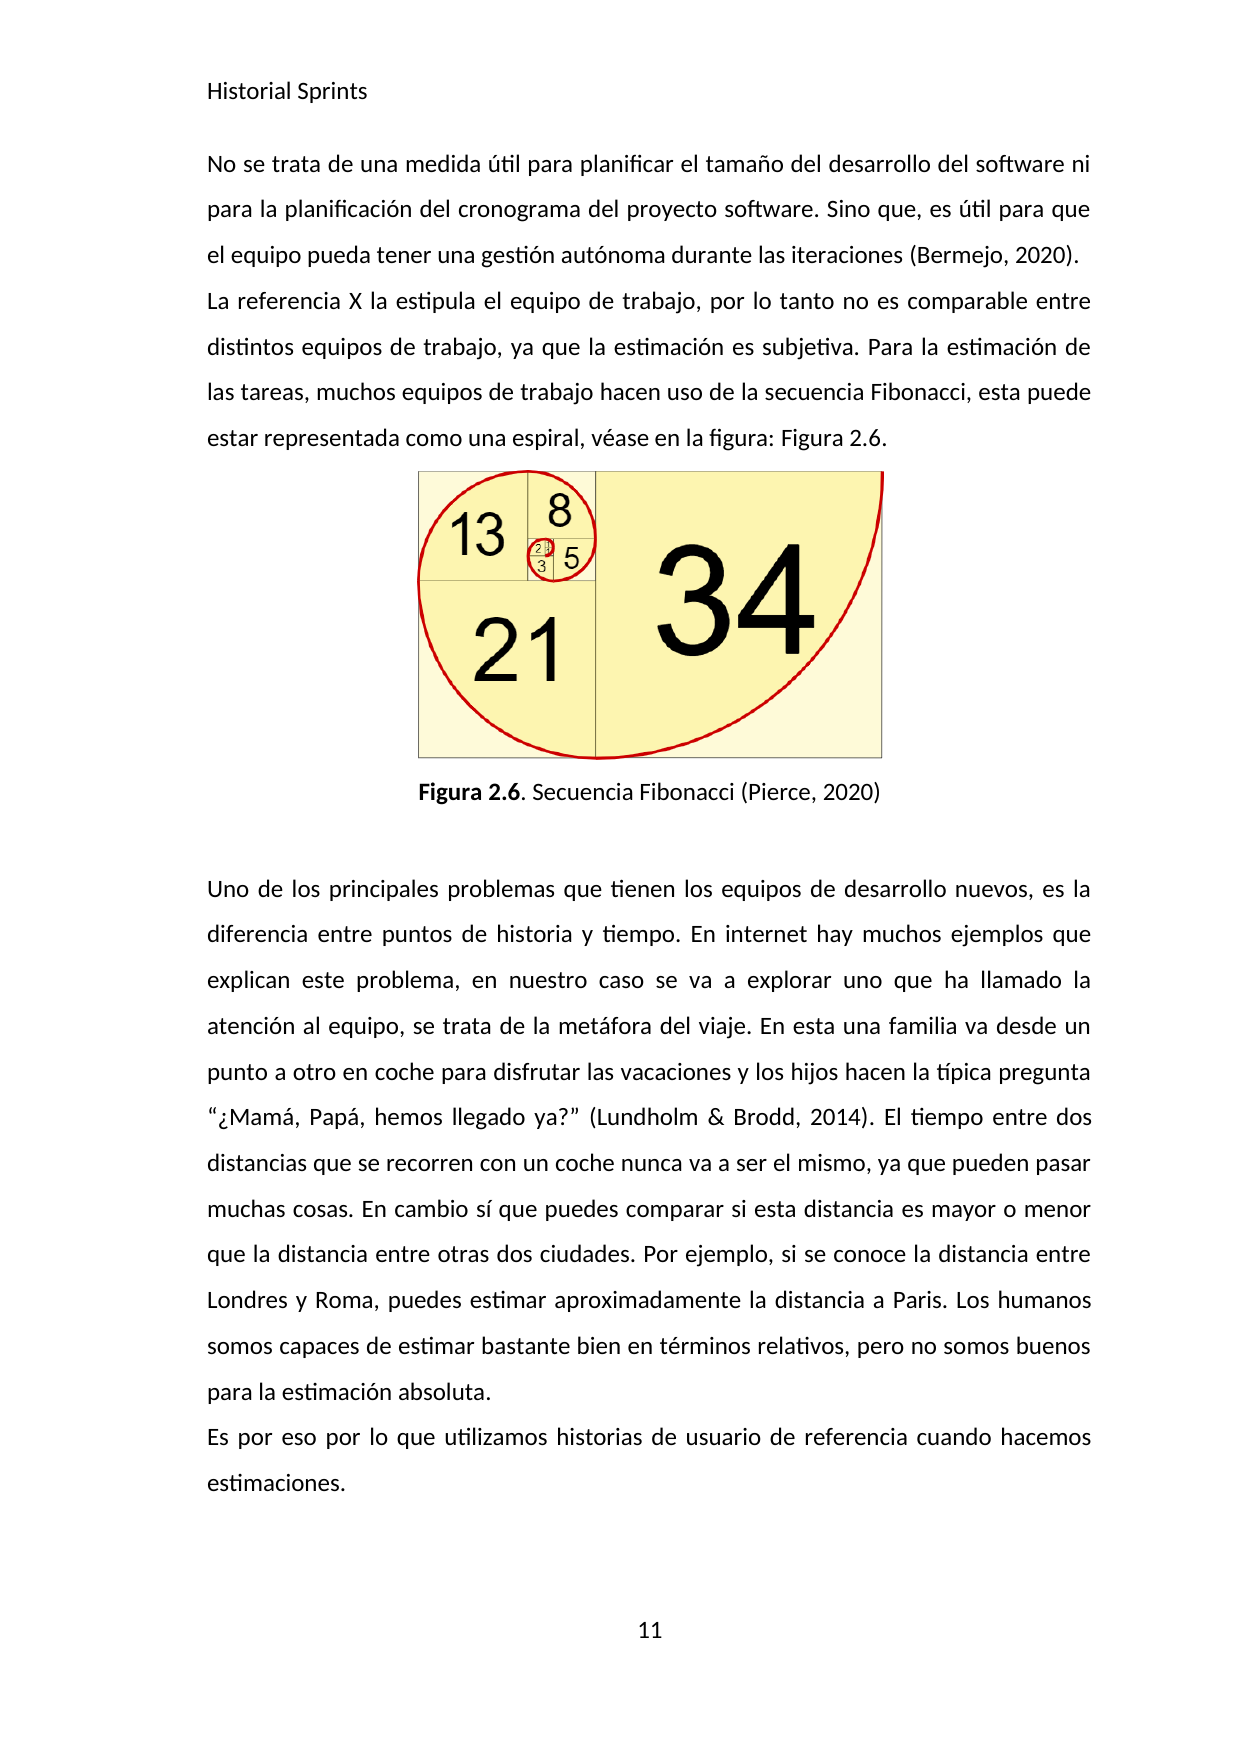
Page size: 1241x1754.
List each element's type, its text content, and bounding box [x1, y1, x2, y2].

text Figura 2.6. Secuencia Fibonacci [207, 776, 1092, 806]
picture [415, 467, 885, 761]
text La referencia X la estipula el equipo de trabajo, por lo tanto no es comparable entre distintos equipos de trabajo, ya que la estimación es subjetiva. Para la estimación de las tareas, muchos equipos de trabajo hacen uso de la secuencia Fibonacci, esta puede estar representada como una espiral, véase en la figura: Figura 2.6. [207, 285, 1092, 453]
text Uno de los principales problemas que tienen los equipos de desarrollo nuevos, es la diferencia entre puntos de historia y tiempo. En internet hay muchos ejemplos que explican este problema, en nuestro caso se va a explorar uno que ha llamado la atención al equipo, se trata de la metáfora del viaje. En esta una familia va desde un punto a otro en coche para disfrutar las vacaciones y los hijos hacen la típica pregunta “¿Mamá, Papá, hemos llegado ya?”. El tiempo entre dos distancias que se recorren con un coche nunca va a ser el mismo, ya que pueden pasar muchas cosas. En cambio sí que puedes comparar si esta distancia es mayor o menor que la distancia entre otras dos ciudades. Por ejemplo, si se conoce la distancia entre Londres y Roma, puedes estimar aproximadamente la distancia a Paris. Los humanos somos capaces de estimar bastante bien en términos relativos, pero no somos buenos para la estimación absoluta. [207, 873, 1092, 1406]
text Es por eso por lo que utilizamos historias de usuario de referencia cuando hacemos estimaciones. [207, 1421, 1092, 1498]
text No se trata de una medida útil para planificar el tamaño del desarrollo del software ni para la planificación del cronograma del proyecto software. Sino que, es útil para que el equipo pueda tener una gestión autónoma durante las iteraciones. [207, 148, 1092, 270]
